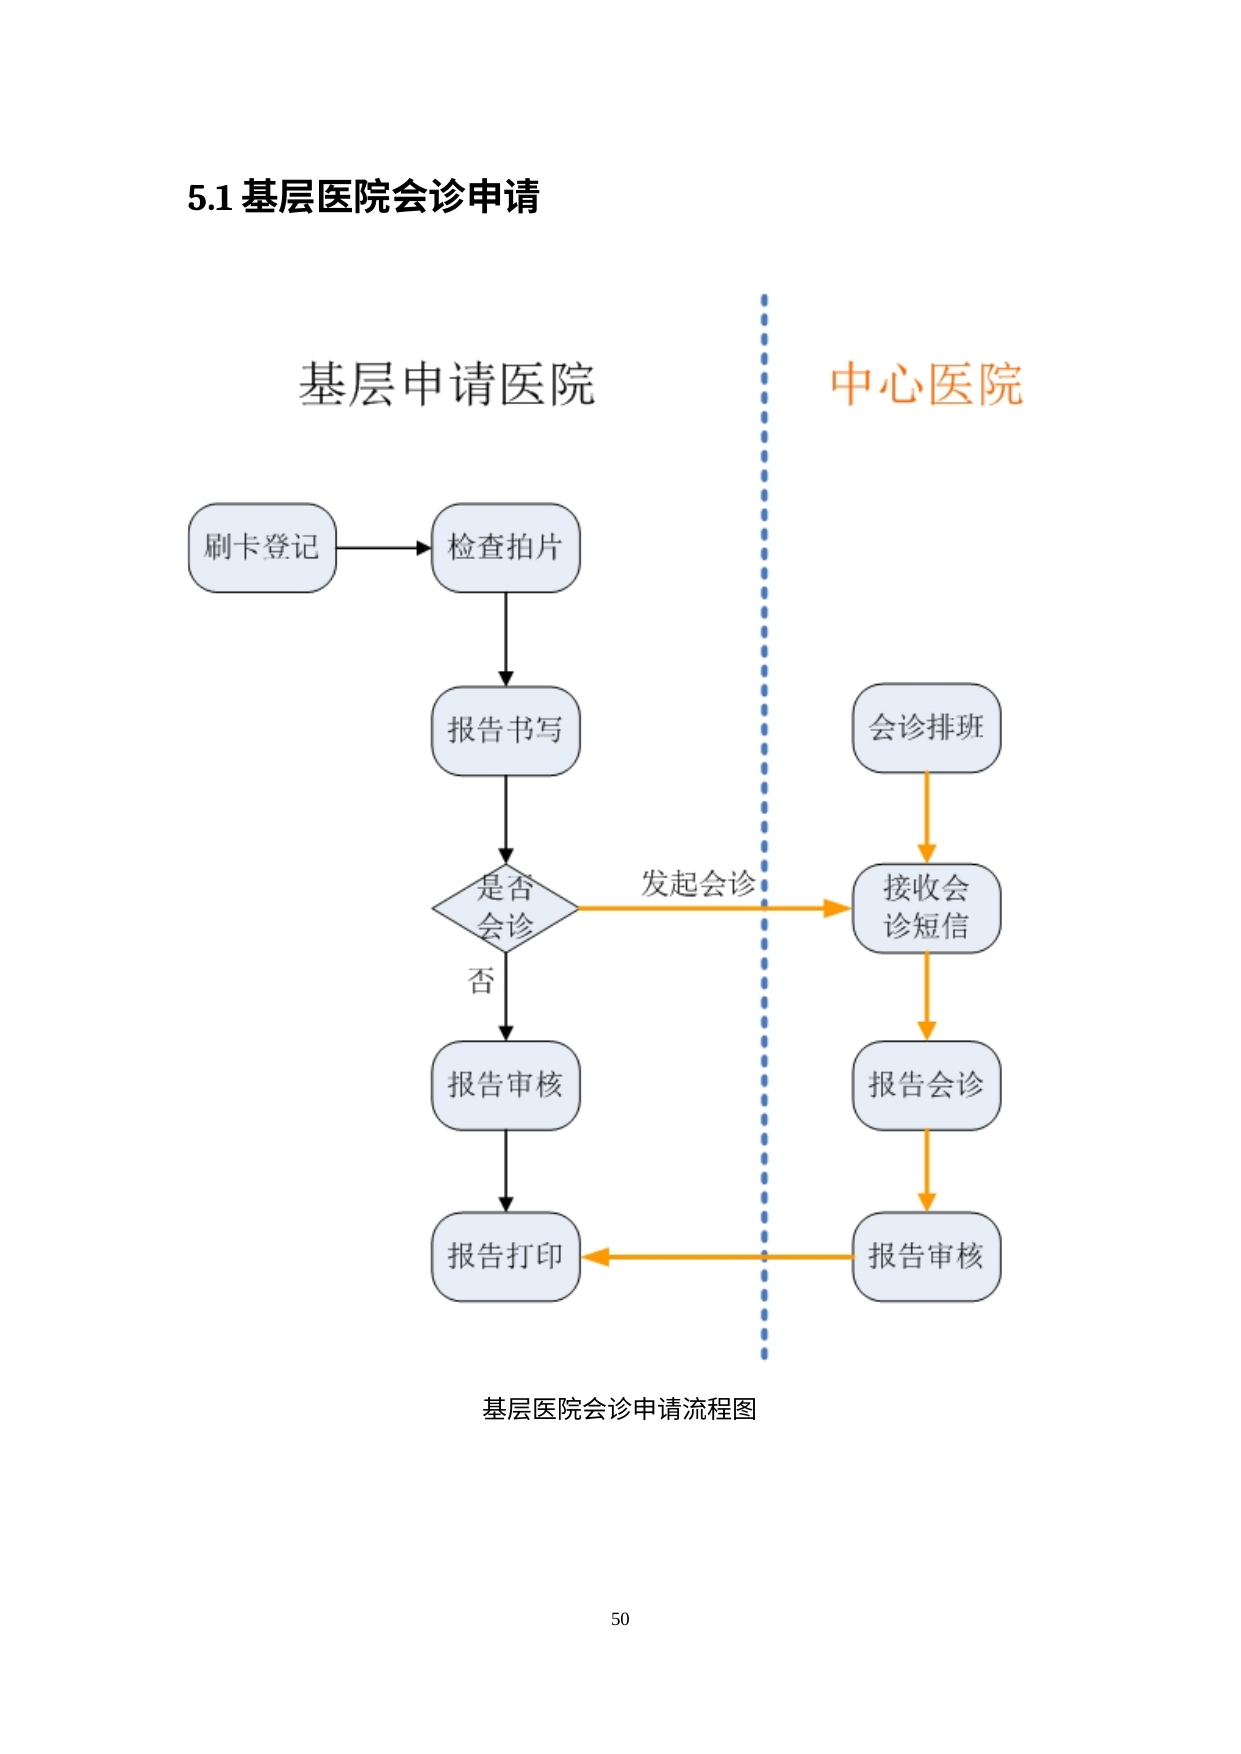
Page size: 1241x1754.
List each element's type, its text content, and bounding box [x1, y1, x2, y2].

subtitle 5.1 基层医院会诊申请 [187, 162, 1053, 227]
text 基层医院会诊申请流程图 [187, 1375, 1053, 1440]
picture [187, 293, 1027, 1363]
